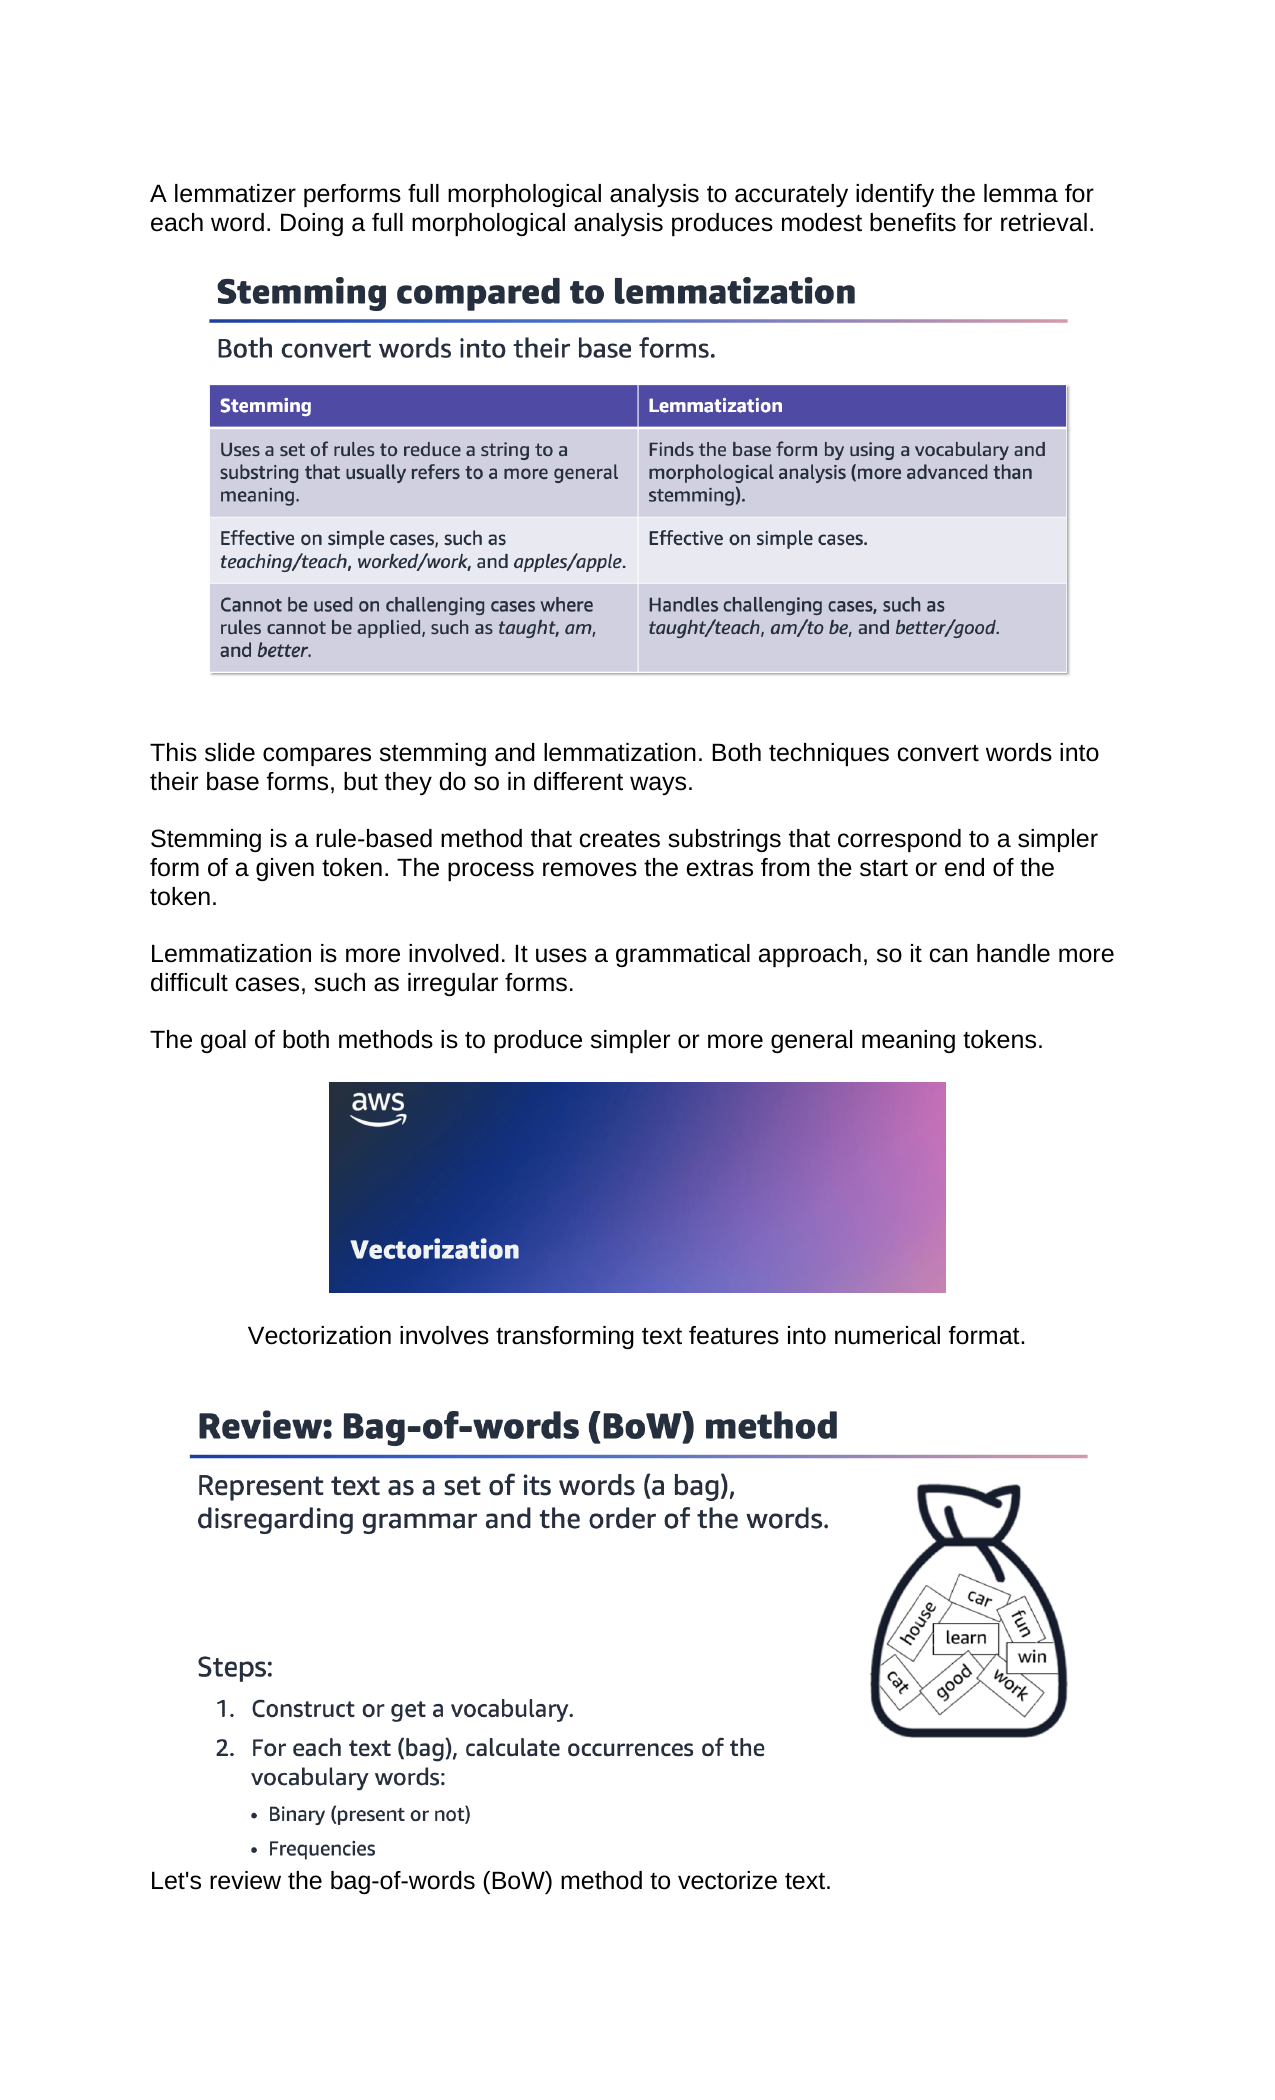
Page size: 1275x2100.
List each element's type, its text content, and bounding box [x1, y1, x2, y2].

text Let's review the bag-of-words (BoW) method to vectorize text. [150, 1866, 1125, 1895]
text Vectorization involves transforming text features into numerical format. [150, 1321, 1125, 1350]
picture [164, 1378, 1111, 1867]
text The goal of both methods is to produce simpler or more general meaning tokens. [150, 1025, 1125, 1054]
text Stemming is a rule-based method that creates substrings that correspond to a simpler form of a given token. The process removes the extras from the start or end of the token. [150, 824, 1125, 910]
text A lemmatizer performs full morphological analysis to accurately identify the lemma for each word. Doing a full morphological analysis produces modest benefits for retrieval. [150, 179, 1125, 236]
text This slide compares stemming and lemmatization. Both techniques convert words into their base forms, but they do so in different ways. [150, 738, 1125, 795]
picture [329, 1082, 946, 1293]
text Lemmatization is more involved. It uses a grammatical approach, so it can handle more difficult cases, such as irregular forms. [150, 939, 1125, 997]
picture [185, 265, 1090, 710]
